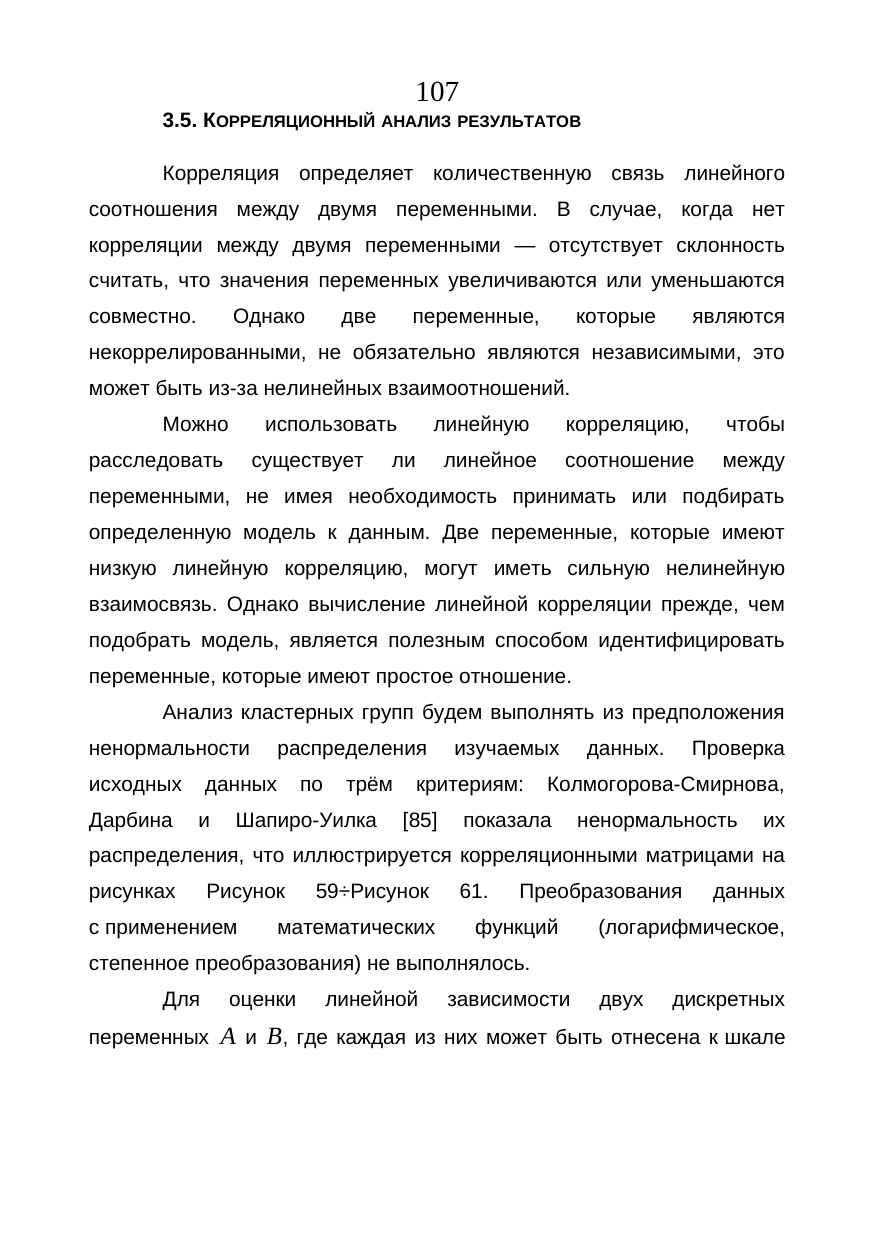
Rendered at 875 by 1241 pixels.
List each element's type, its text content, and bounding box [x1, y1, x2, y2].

text Корреляция определяет количественную связь линейного соотношения между двумя переменными. В случае, когда нет корреляции между двумя переменными — отсутствует склонность считать, что значения переменных увеличиваются или уменьшаются совместно. Однако две переменные, которые являются некоррелированными, не обязательно являются независимыми, это может быть из-за нелинейных взаимоотношений. [89, 161, 785, 400]
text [89, 987, 785, 1051]
subtitle 3.5. Корреляционный анализ результатов [162, 107, 662, 131]
text Можно использовать линейную корреляцию, чтобы расследовать существует ли линейное соотношение между переменными, не имея необходимость принимать или подбирать определенную модель к данным. Две переменные, которые имеют низкую линейную корреляцию, могут иметь сильную нелинейную взаимосвязь. Однако вычисление линейной корреляции прежде, чем подобрать модель, является полезным способом идентифицировать переменные, которые имеют простое отношение. [89, 412, 785, 688]
text Анализ кластерных групп будем выполнять из предположения ненормальности распределения изучаемых данных. Проверка исходных данных по трём критериям: Колмогорова-Смирнова, Дарбина и Шапиро-Уилка [85] показала ненормальность их распределения, что иллюстрируется корреляционными матрицами на рисунках 59÷61. Преобразования данных с применением математических функций (логарифмическое, степенное преобразования) не выполнялось. [89, 699, 785, 975]
